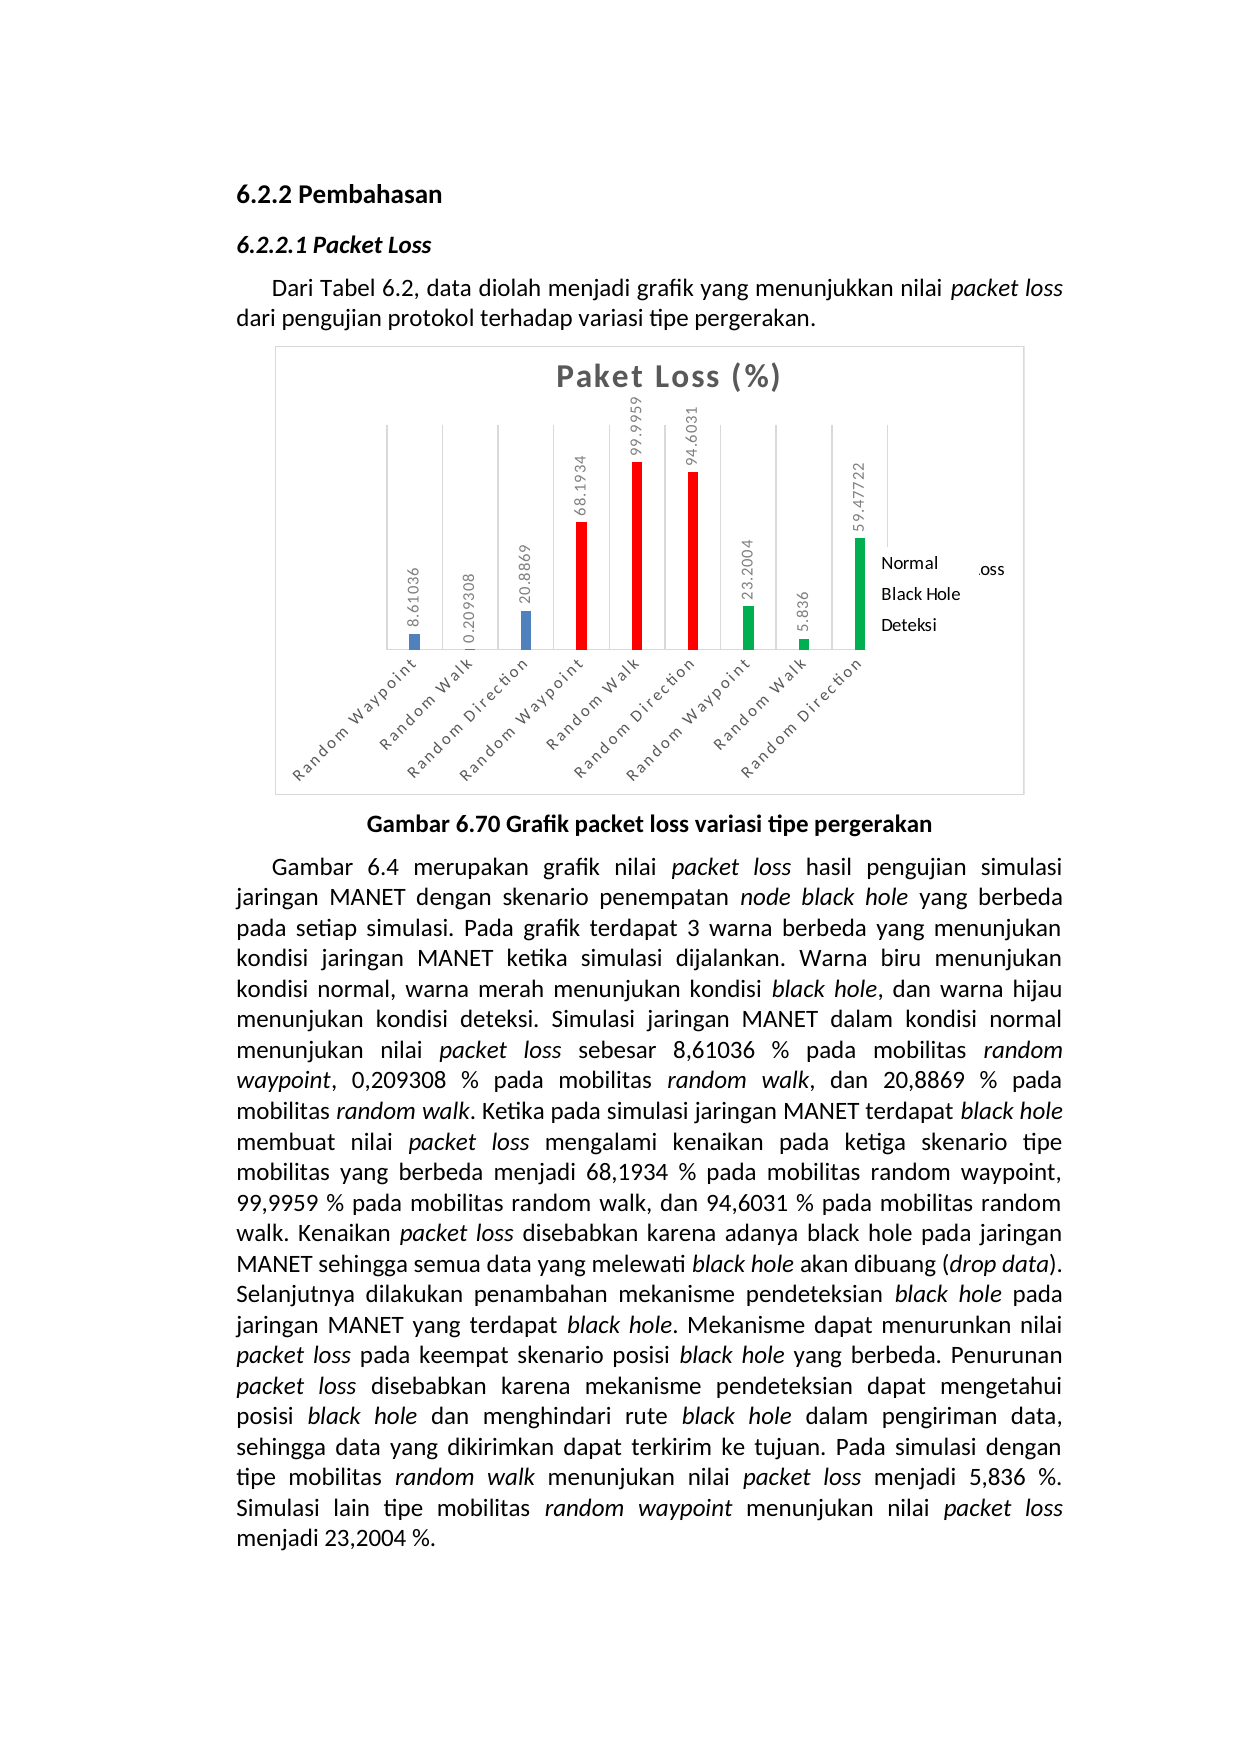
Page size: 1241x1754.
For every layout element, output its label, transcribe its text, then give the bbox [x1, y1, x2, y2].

text Dari Tabel 6.2, data diolah menjadi grafik yang menunjukkan nilai packet loss dari pengujian protokol terhadap variasi tipe pergerakan. [236, 272, 1063, 333]
subtitle Packet Loss [236, 229, 1063, 259]
subtitle Pembahasan [236, 177, 1063, 210]
text Gambar 6.4 merupakan grafik nilai packet loss hasil pengujian simulasi jaringan MANET dengan skenario penempatan node black hole yang berbeda pada setiap simulasi. Pada grafik terdapat 3 warna berbeda yang menunjukan kondisi jaringan MANET ketika simulasi dijalankan. Warna biru menunjukan kondisi normal, warna merah menunjukan kondisi black hole, dan warna hijau menunjukan kondisi deteksi. Simulasi jaringan MANET dalam kondisi normal menunjukan nilai packet loss sebesar 8,61036 % pada mobilitas random waypoint, 0,209308 % pada mobilitas random walk, dan 20,8869 % pada mobilitas random walk. Ketika pada simulasi jaringan MANET terdapat black hole membuat nilai packet loss mengalami kenaikan pada ketiga skenario tipe mobilitas yang berbeda menjadi 68,1934 % pada mobilitas random waypoint, 99,9959 % pada mobilitas random walk, dan 94,6031 % pada mobilitas random walk. Kenaikan packet loss disebabkan karena adanya black hole pada jaringan MANET sehingga semua data yang melewati black hole akan dibuang (drop data). Selanjutnya dilakukan penambahan mekanisme pendeteksian black hole pada jaringan MANET yang terdapat black hole. Mekanisme dapat menurunkan nilai packet loss pada keempat skenario posisi black hole yang berbeda. Penurunan packet loss disebabkan karena mekanisme pendeteksian dapat mengetahui posisi black hole dan menghindari rute black hole dalam pengiriman data, sehingga data yang dikirimkan dapat terkirim ke tujuan. Pada simulasi dengan tipe mobilitas random walk menunjukan nilai packet loss menjadi 5,836 %. Simulasi lain tipe mobilitas random waypoint menunjukan nilai packet loss menjadi 23,2004 %. [236, 851, 1063, 1553]
